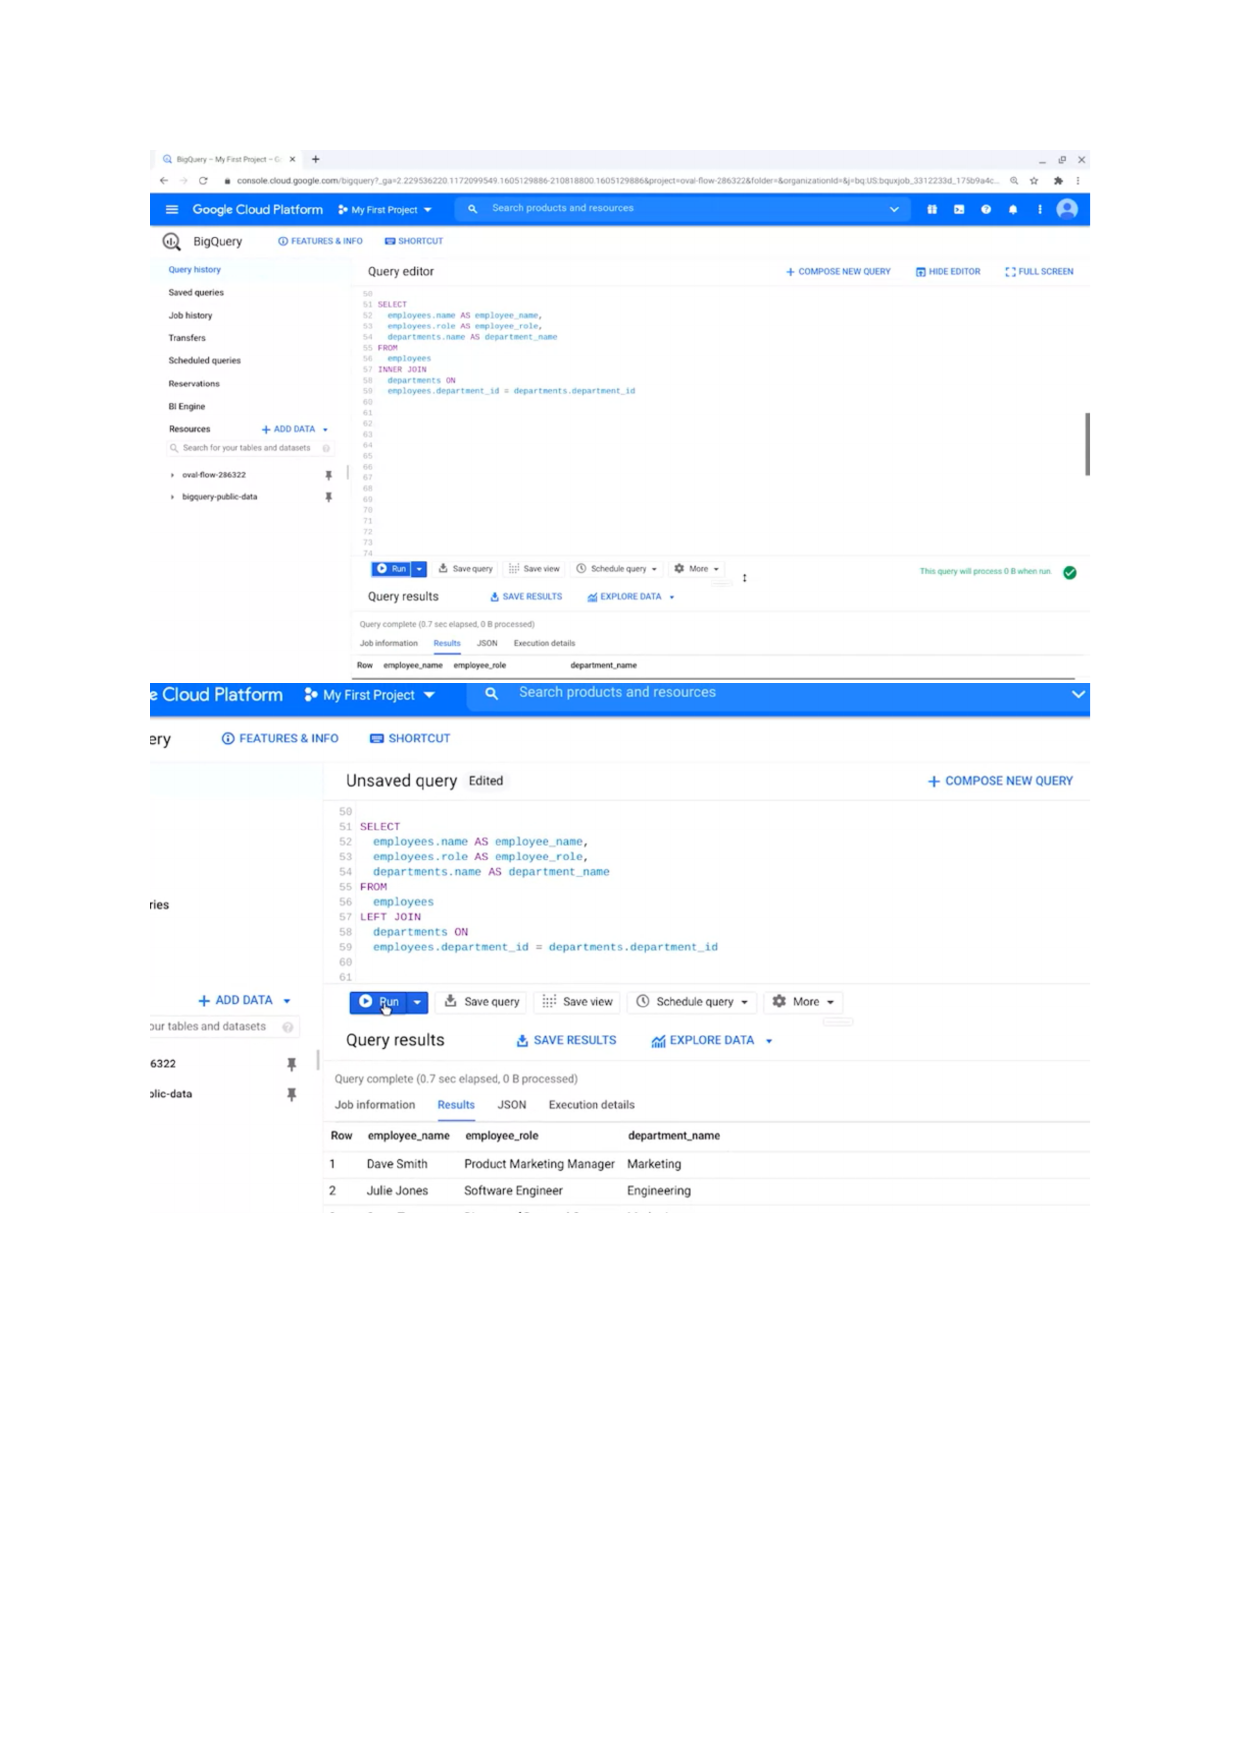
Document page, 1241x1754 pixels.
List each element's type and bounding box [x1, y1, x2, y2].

picture [150, 150, 1091, 680]
picture [150, 683, 1091, 1213]
